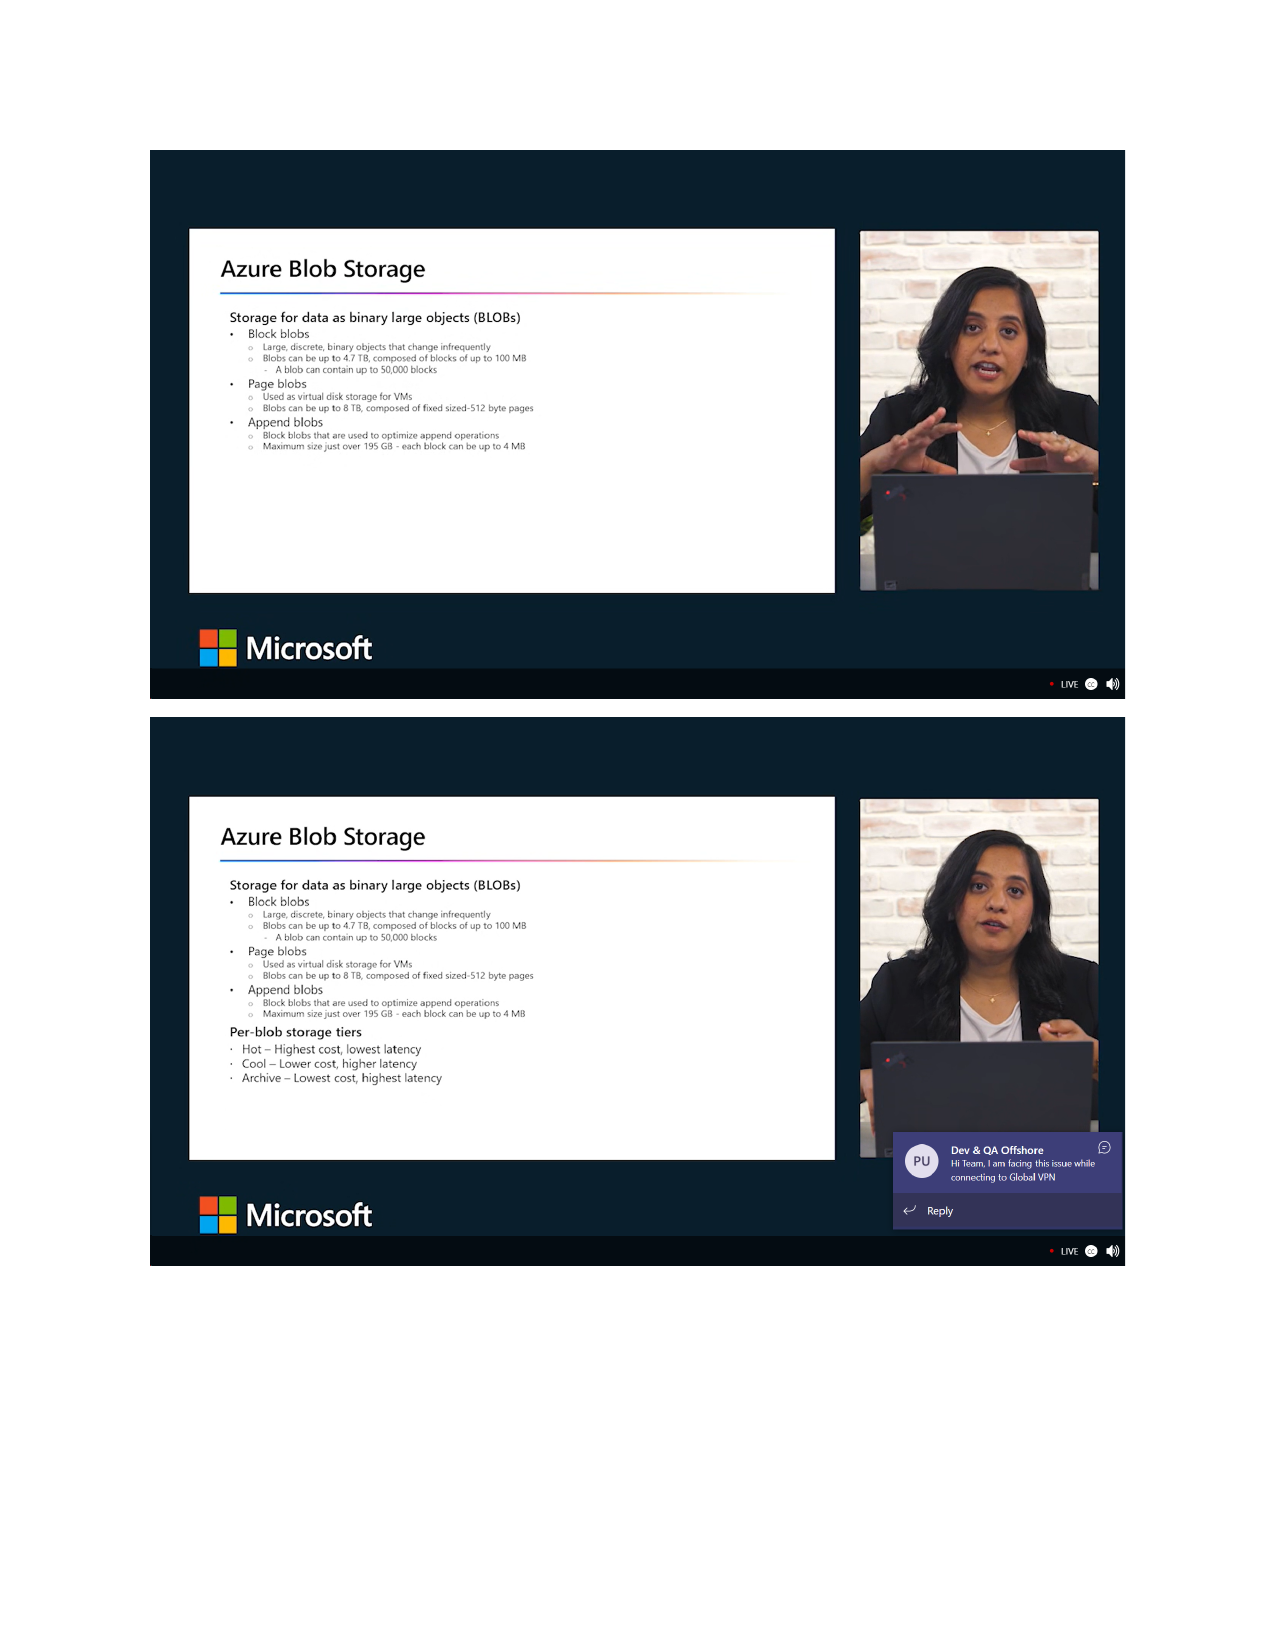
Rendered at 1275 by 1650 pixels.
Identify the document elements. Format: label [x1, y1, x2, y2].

picture [150, 717, 1125, 1266]
picture [150, 150, 1125, 699]
